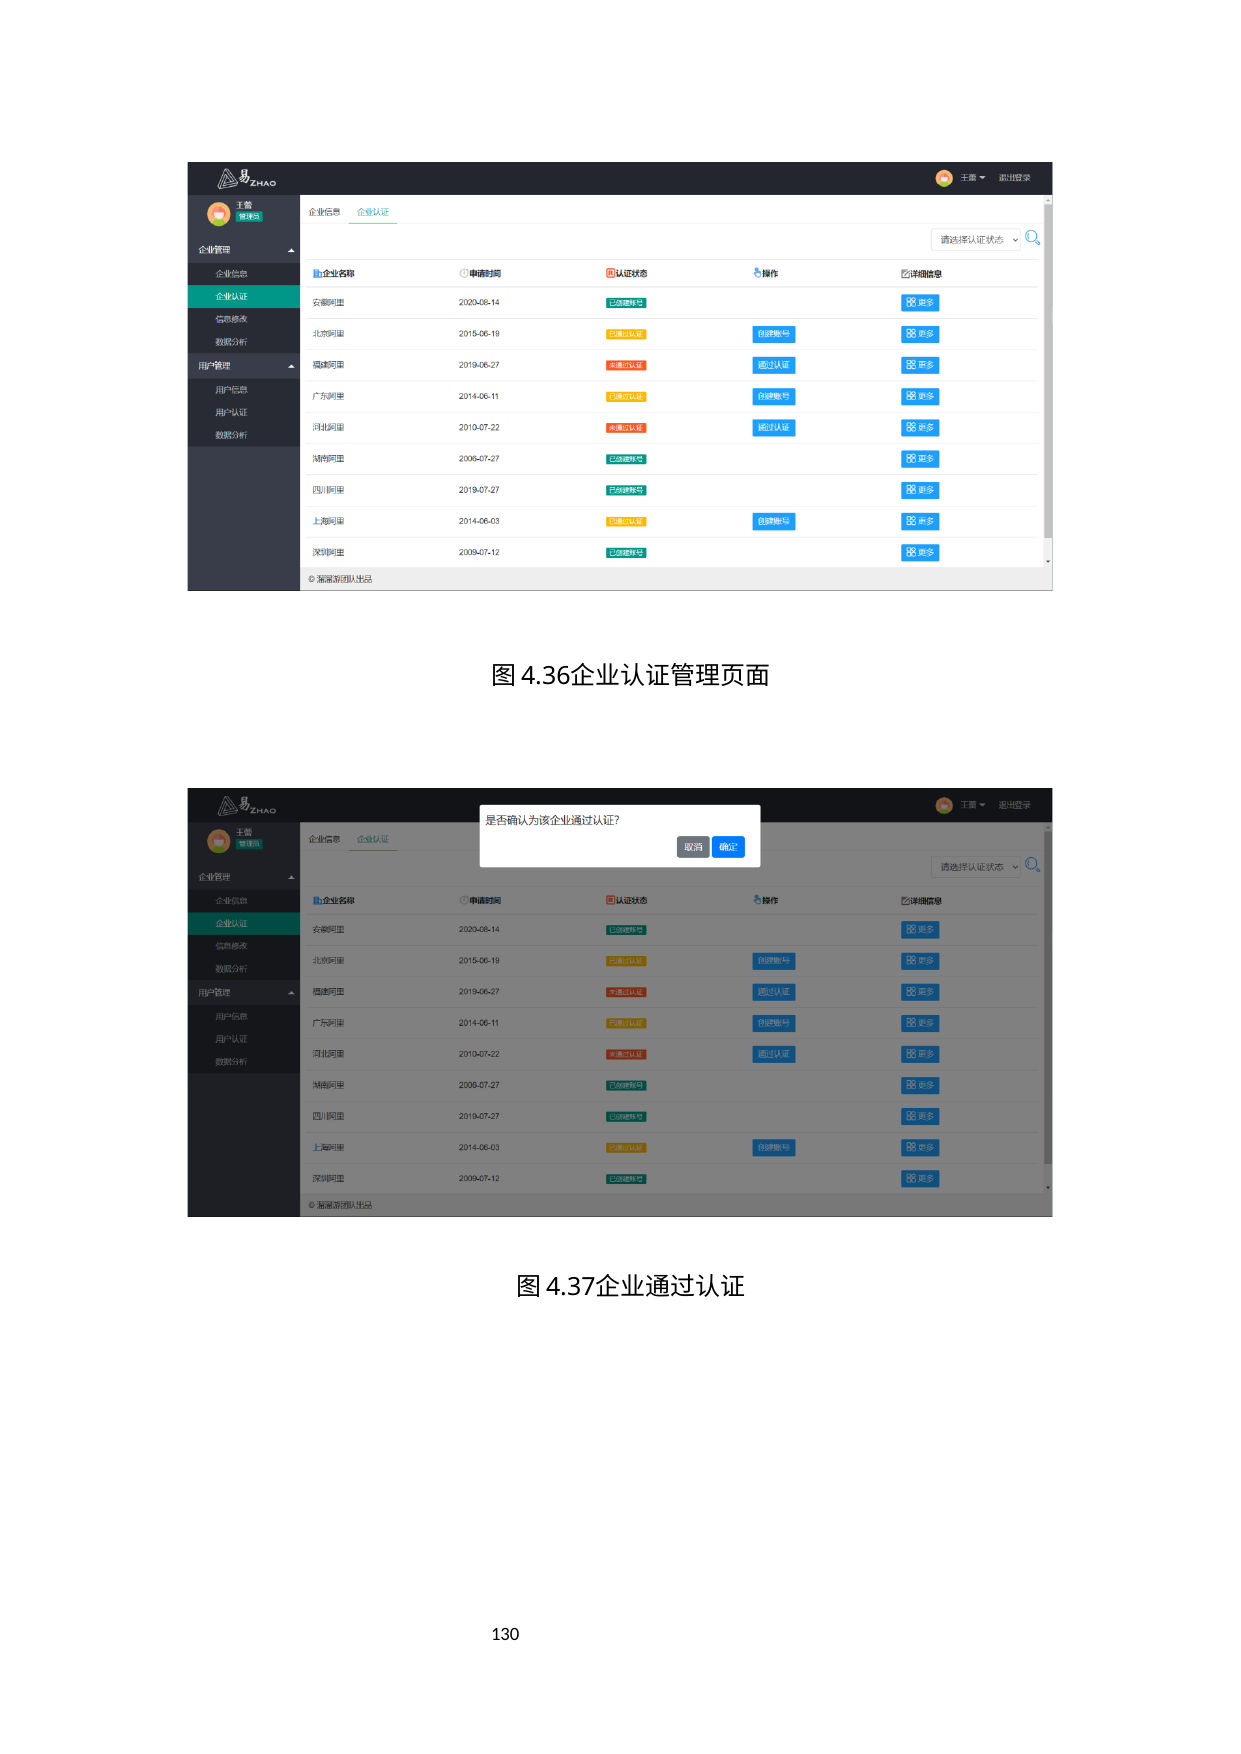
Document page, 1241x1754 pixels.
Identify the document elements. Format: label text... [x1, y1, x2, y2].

picture [187, 788, 1053, 1217]
text 图4.37企业通过认证 [187, 1252, 1053, 1317]
picture [187, 162, 1053, 591]
text 图4.36企业认证管理页面 [187, 641, 1053, 706]
